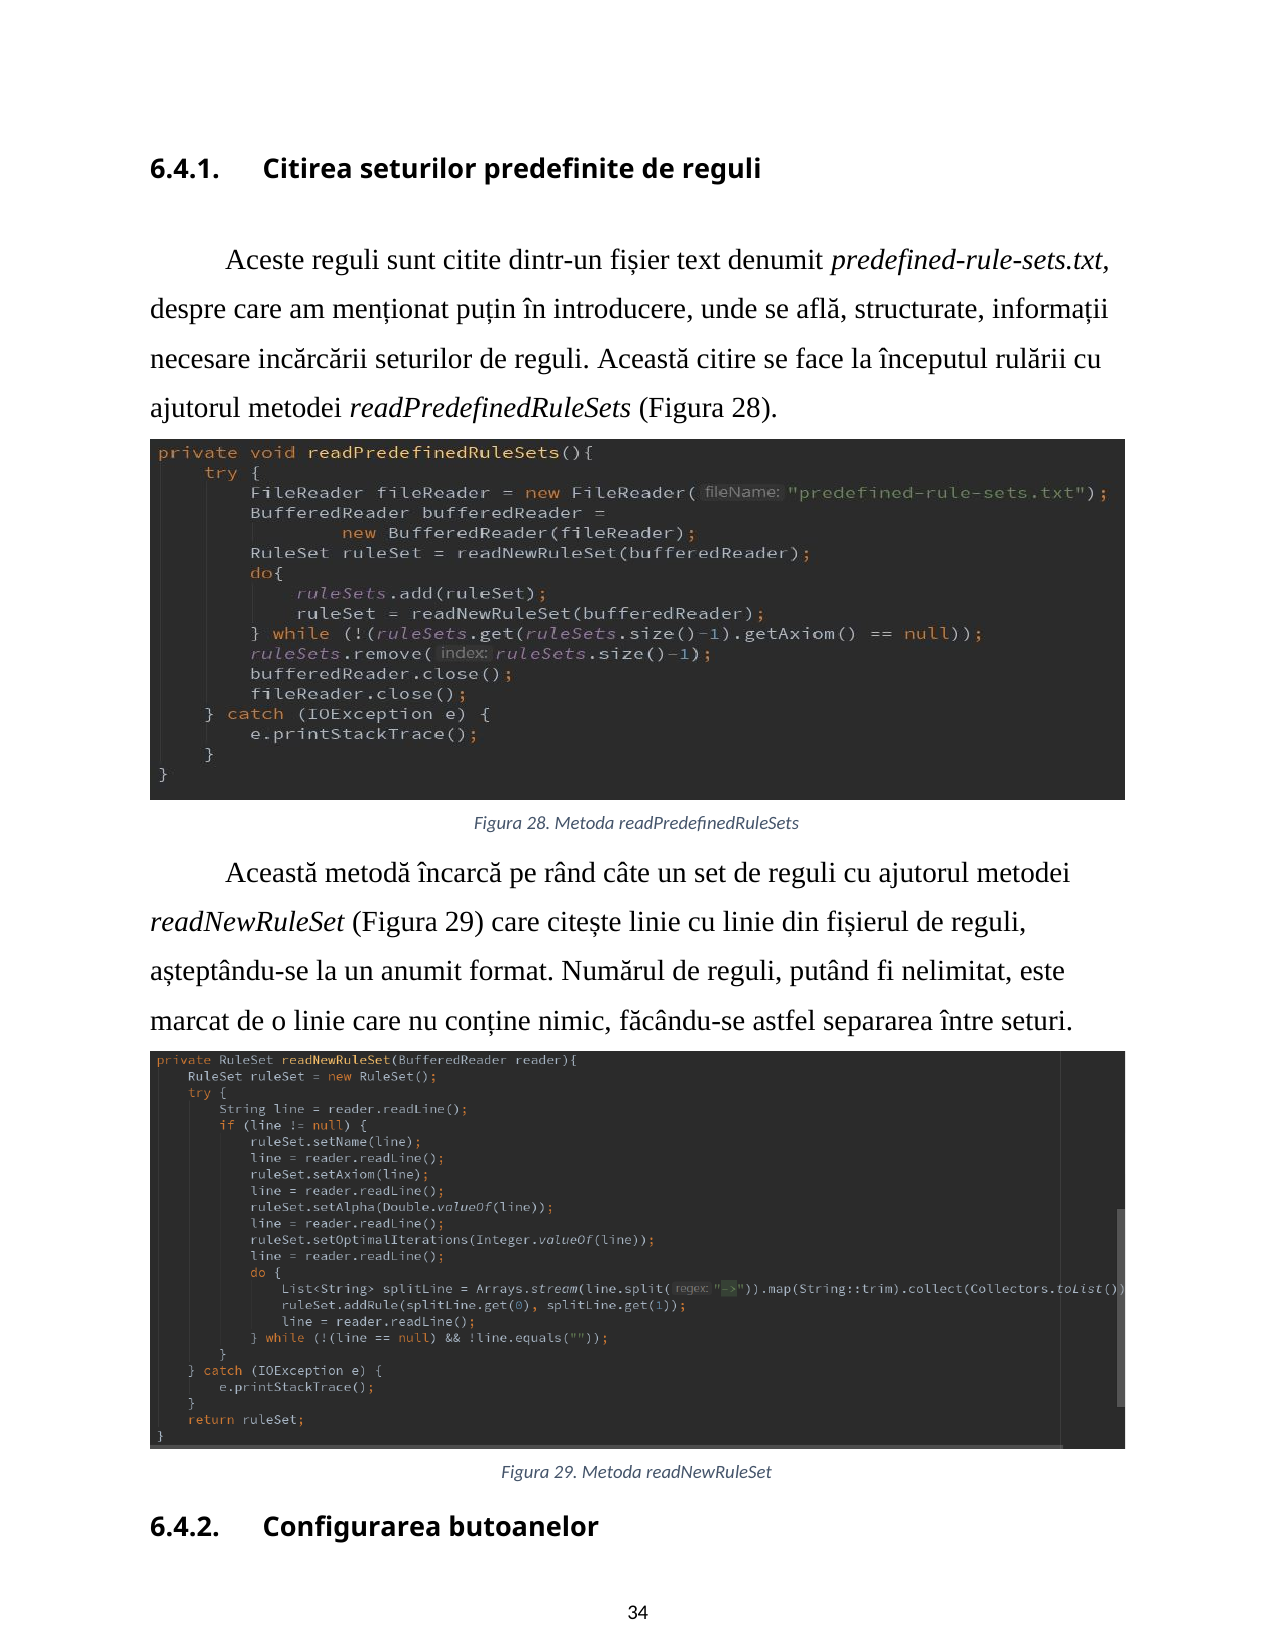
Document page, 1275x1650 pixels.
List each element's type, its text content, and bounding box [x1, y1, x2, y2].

text Aceste reguli sunt citite dintr-un fișier text denumit predefined-rule-sets.txt, despre care am menționat puțin în introducere, unde se află, structurate, informații necesare incărcării seturilor de reguli. Această citire se face la începutul rulării cu ajutorul metodei readPredefinedRuleSets (Figura 28). [150, 242, 1125, 424]
text Figura 28. Metoda readPredefinedRuleSets [150, 811, 1125, 834]
text Figura 29. Metoda readNewRuleSet [150, 1460, 1125, 1483]
picture [150, 439, 1125, 800]
text Această metodă încarcă pe rând câte un set de reguli cu ajutorul metodei readNewRuleSet (Figura 29) care citește linie cu linie din fișierul de reguli, așteptându-se la un anumit format. Numărul de reguli, putând fi nelimitat, este marcat de o linie care nu conține nimic, făcându-se astfel separarea între seturi. [150, 855, 1125, 1036]
subtitle Citirea seturilor predefinite de reguli [150, 150, 1125, 187]
subtitle Configurarea butoanelor [150, 1508, 1125, 1545]
picture [150, 1051, 1125, 1449]
